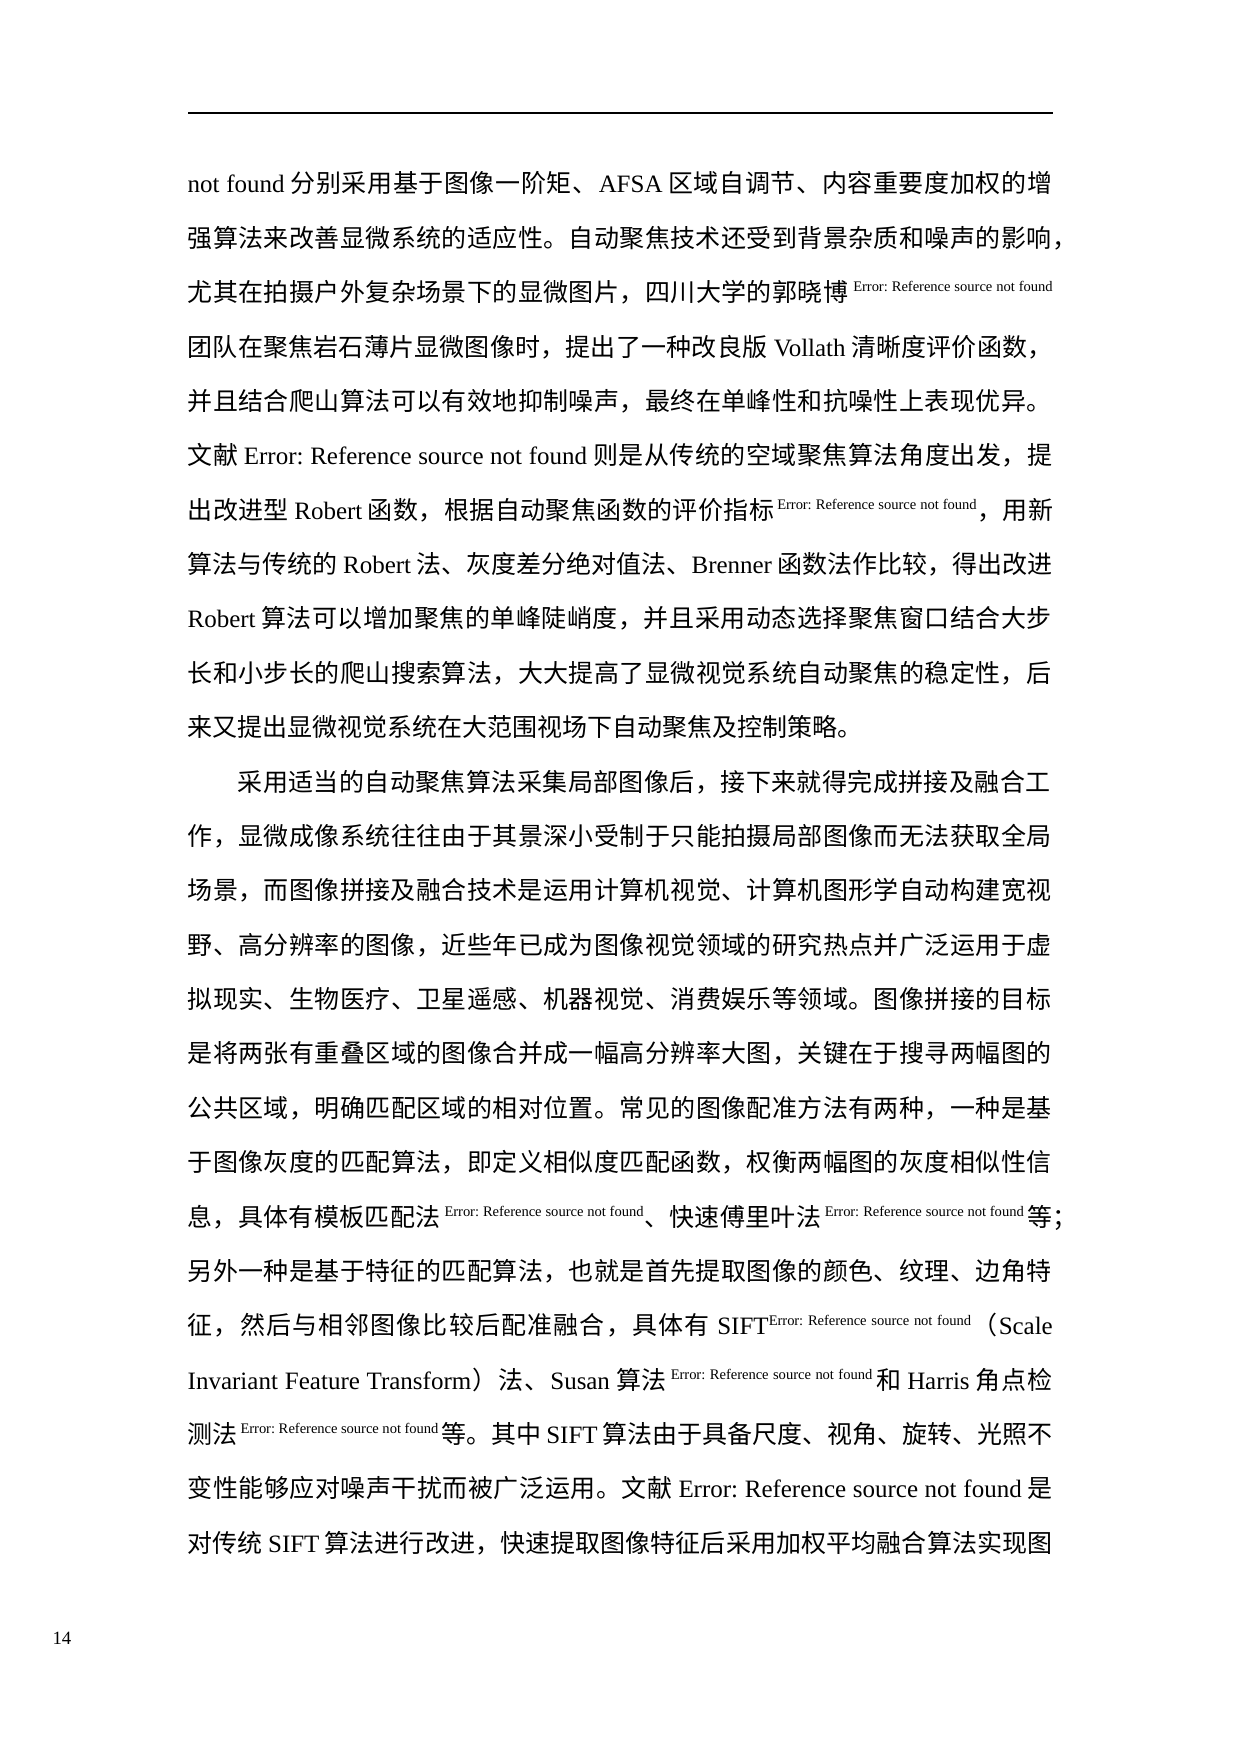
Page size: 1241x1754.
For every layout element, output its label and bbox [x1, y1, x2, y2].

text [187, 762, 1053, 1559]
text [187, 164, 1053, 744]
